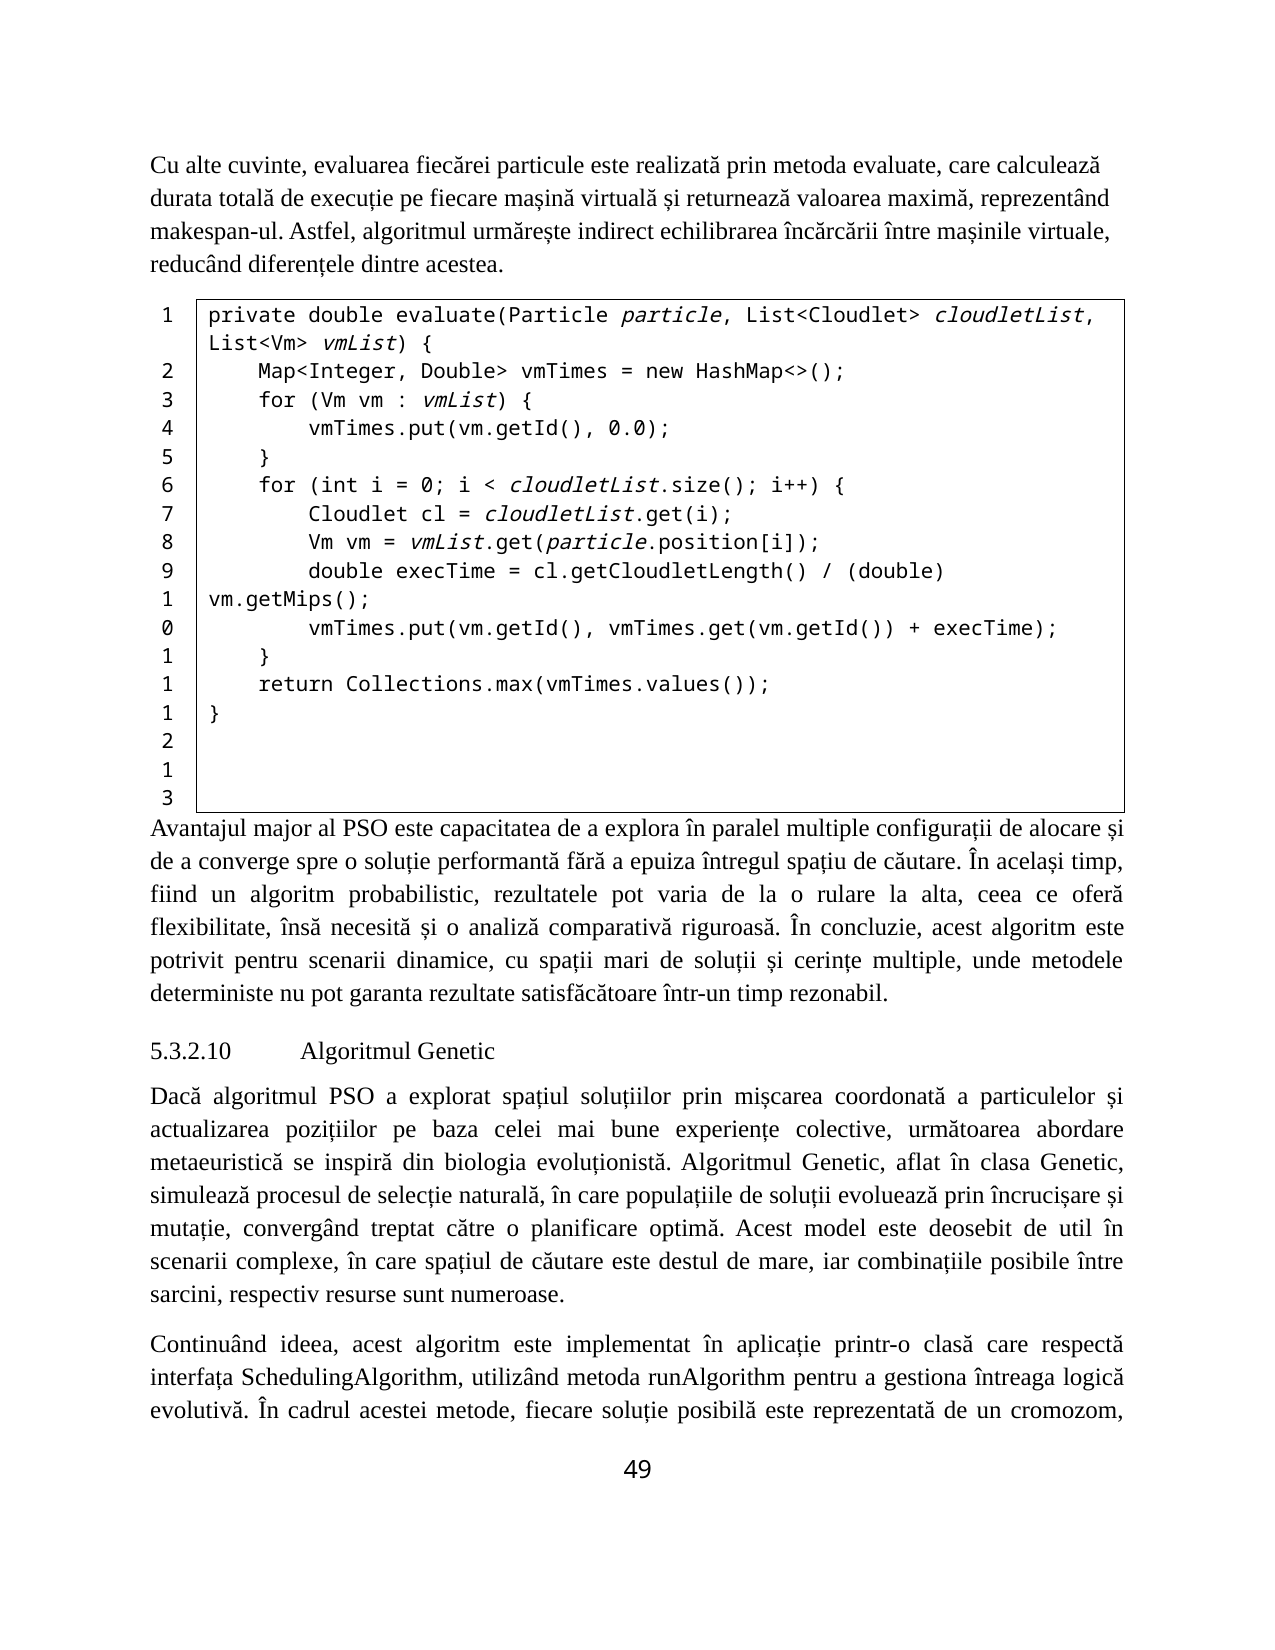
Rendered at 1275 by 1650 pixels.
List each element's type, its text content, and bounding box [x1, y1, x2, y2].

table_header 1 2 3 4 5 6 7 8 9 10 11 12 13 [150, 299, 196, 812]
text Avantajul major al PSO este capacitatea de a explora în paralel multiple configurații de alocare și de a converge spre o soluție performantă fără a epuiza întregul spațiu de căutare. În același timp, fiind un algoritm probabilistic, rezultatele pot varia de la o rulare la alta, ceea ce oferă flexibilitate, însă necesită și o analiză comparativă riguroasă. În concluzie, acest algoritm este potrivit pentru scenarii dinamice, cu spații mari de soluții și cerințe multiple, unde metodele deterministe nu pot garanta rezultate satisfăcătoare într-un timp rezonabil. [150, 813, 1125, 1007]
text Dacă algoritmul PSO a explorat spațiul soluțiilor prin mișcarea coordonată a particulelor și actualizarea pozițiilor pe baza celei mai bune experiențe colective, următoarea abordare metaeuristică se inspiră din biologia evoluționistă. Algoritmul Genetic, aflat în clasa Genetic, simulează procesul de selecție naturală, în care populațiile de soluții evoluează prin încrucișare și mutație, convergând treptat către o planificare optimă. Acest model este deosebit de util în scenarii complexe, în care spațiul de căutare este destul de mare, iar combinațiile posibile între sarcini, respectiv resurse sunt numeroase. [150, 1081, 1125, 1308]
text Cu alte cuvinte, evaluarea fiecărei particule este realizată prin metoda evaluate, care calculează durata totală de execuție pe fiecare mașină virtuală și returnează valoarea maximă, reprezentând makespan-ul. Astfel, algoritmul urmărește indirect echilibrarea încărcării între mașinile virtuale, reducând diferențele dintre acestea. [150, 150, 1125, 278]
table_header private double evaluate(Particle particle, List<Cloudlet> cloudletList, List<Vm> vmList) { Map<Integer, Double> vmTimes = new HashMap<>(); for (Vm vm : vmList) { vmTimes.put(vm.getId(), 0.0); } for (int i = 0; i < cloudletList.size(); i++) { Cloudlet cl = cloudletList.get(i); Vm vm = vmList.get(particle.position[i]); double execTime = cl.getCloudletLength() / (double) vm.getMips(); vmTimes.put(vm.getId(), vmTimes.get(vm.getId()) + execTime); } return Collections.max(vmTimes.values()); } [197, 300, 1124, 812]
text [150, 1329, 1125, 1424]
text Algoritmul Genetic [150, 1036, 1125, 1064]
